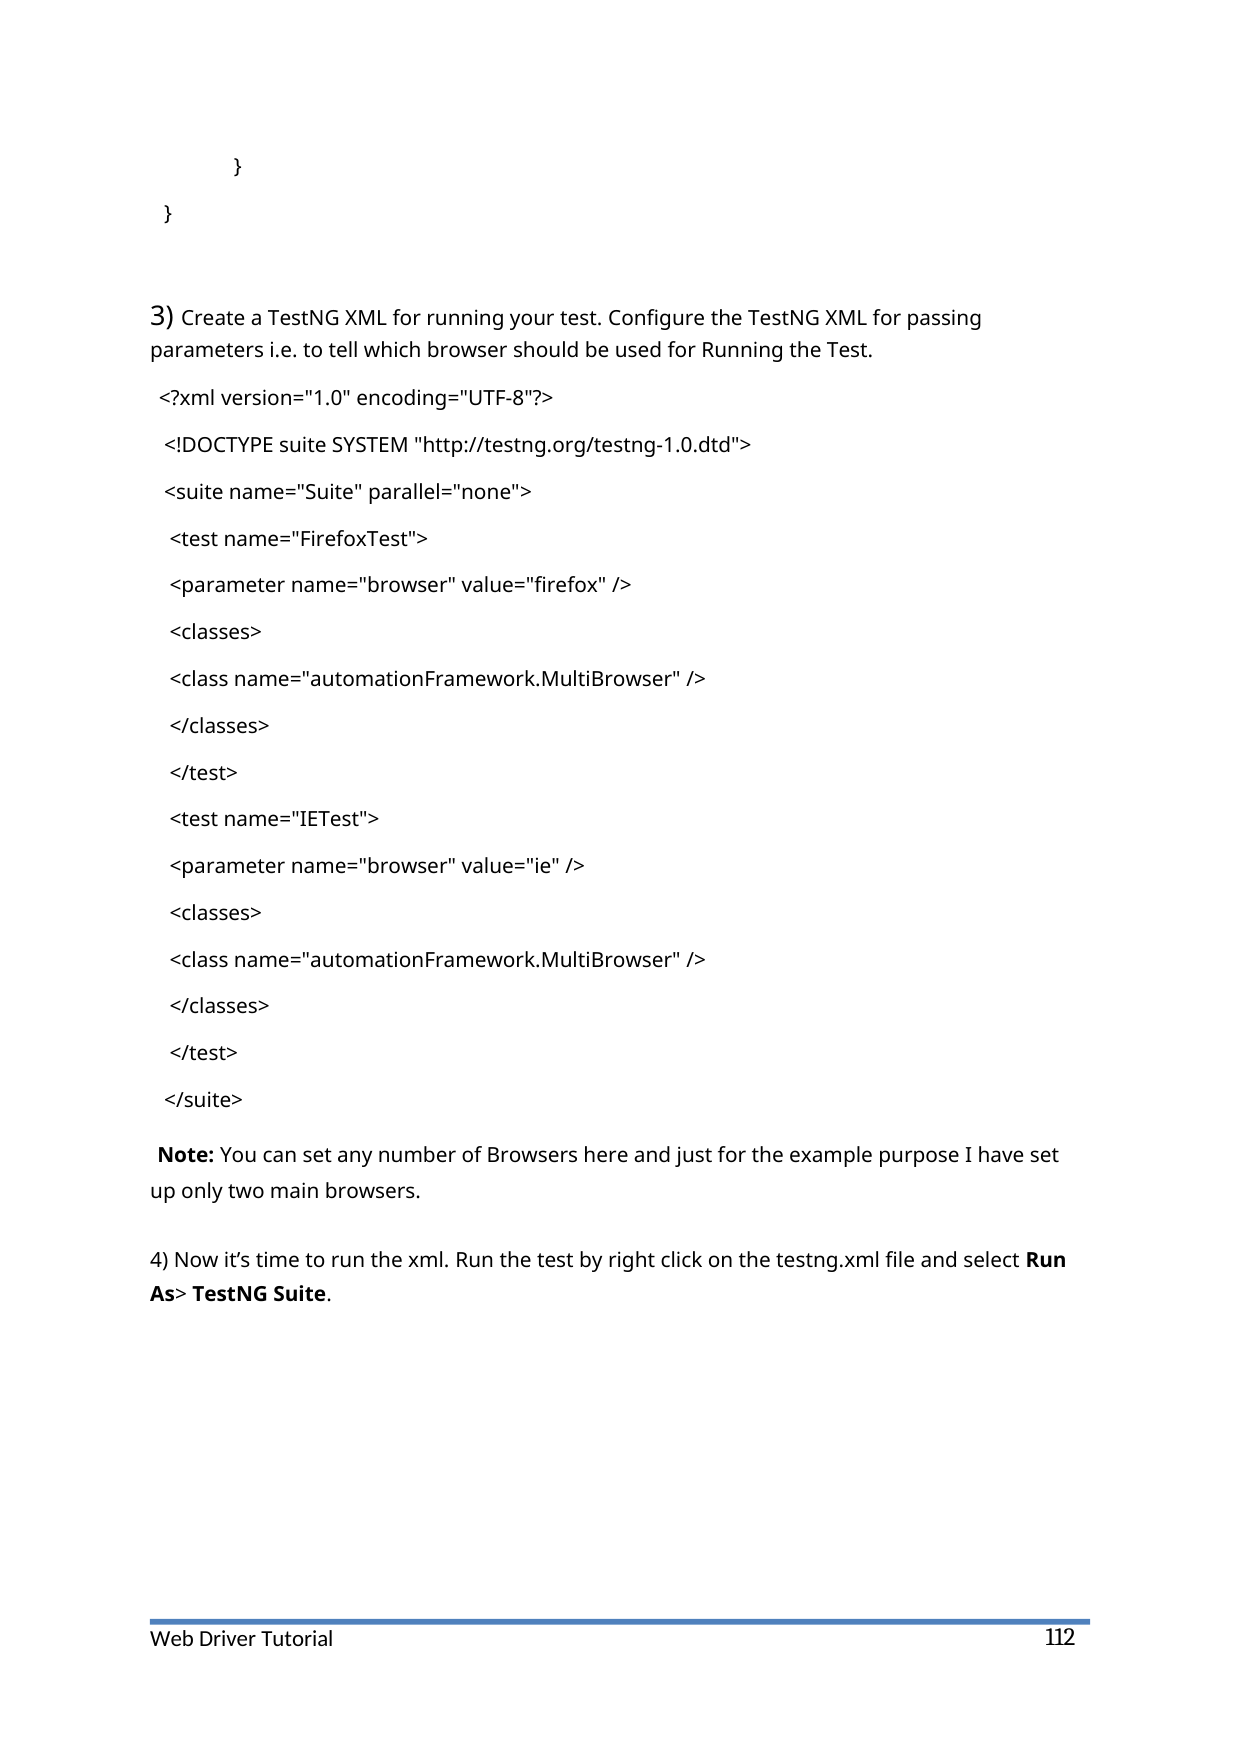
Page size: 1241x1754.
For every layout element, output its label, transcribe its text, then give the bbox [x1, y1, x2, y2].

text 3) Create a TestNG XML for running your test. Configure the TestNG XML for passing parameters i.e. to tell which browser should be used for Running the Test. [150, 297, 1090, 363]
text 4) Now it’s time to run the xml. Run the test by right click on the testng.xml file and select Run As> TestNG Suite. [150, 1239, 1090, 1308]
text Note: You can set any number of Browsers here and just for the example purpose I have set up only two main browsers. [150, 1133, 1090, 1204]
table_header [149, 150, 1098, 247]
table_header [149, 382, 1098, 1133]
